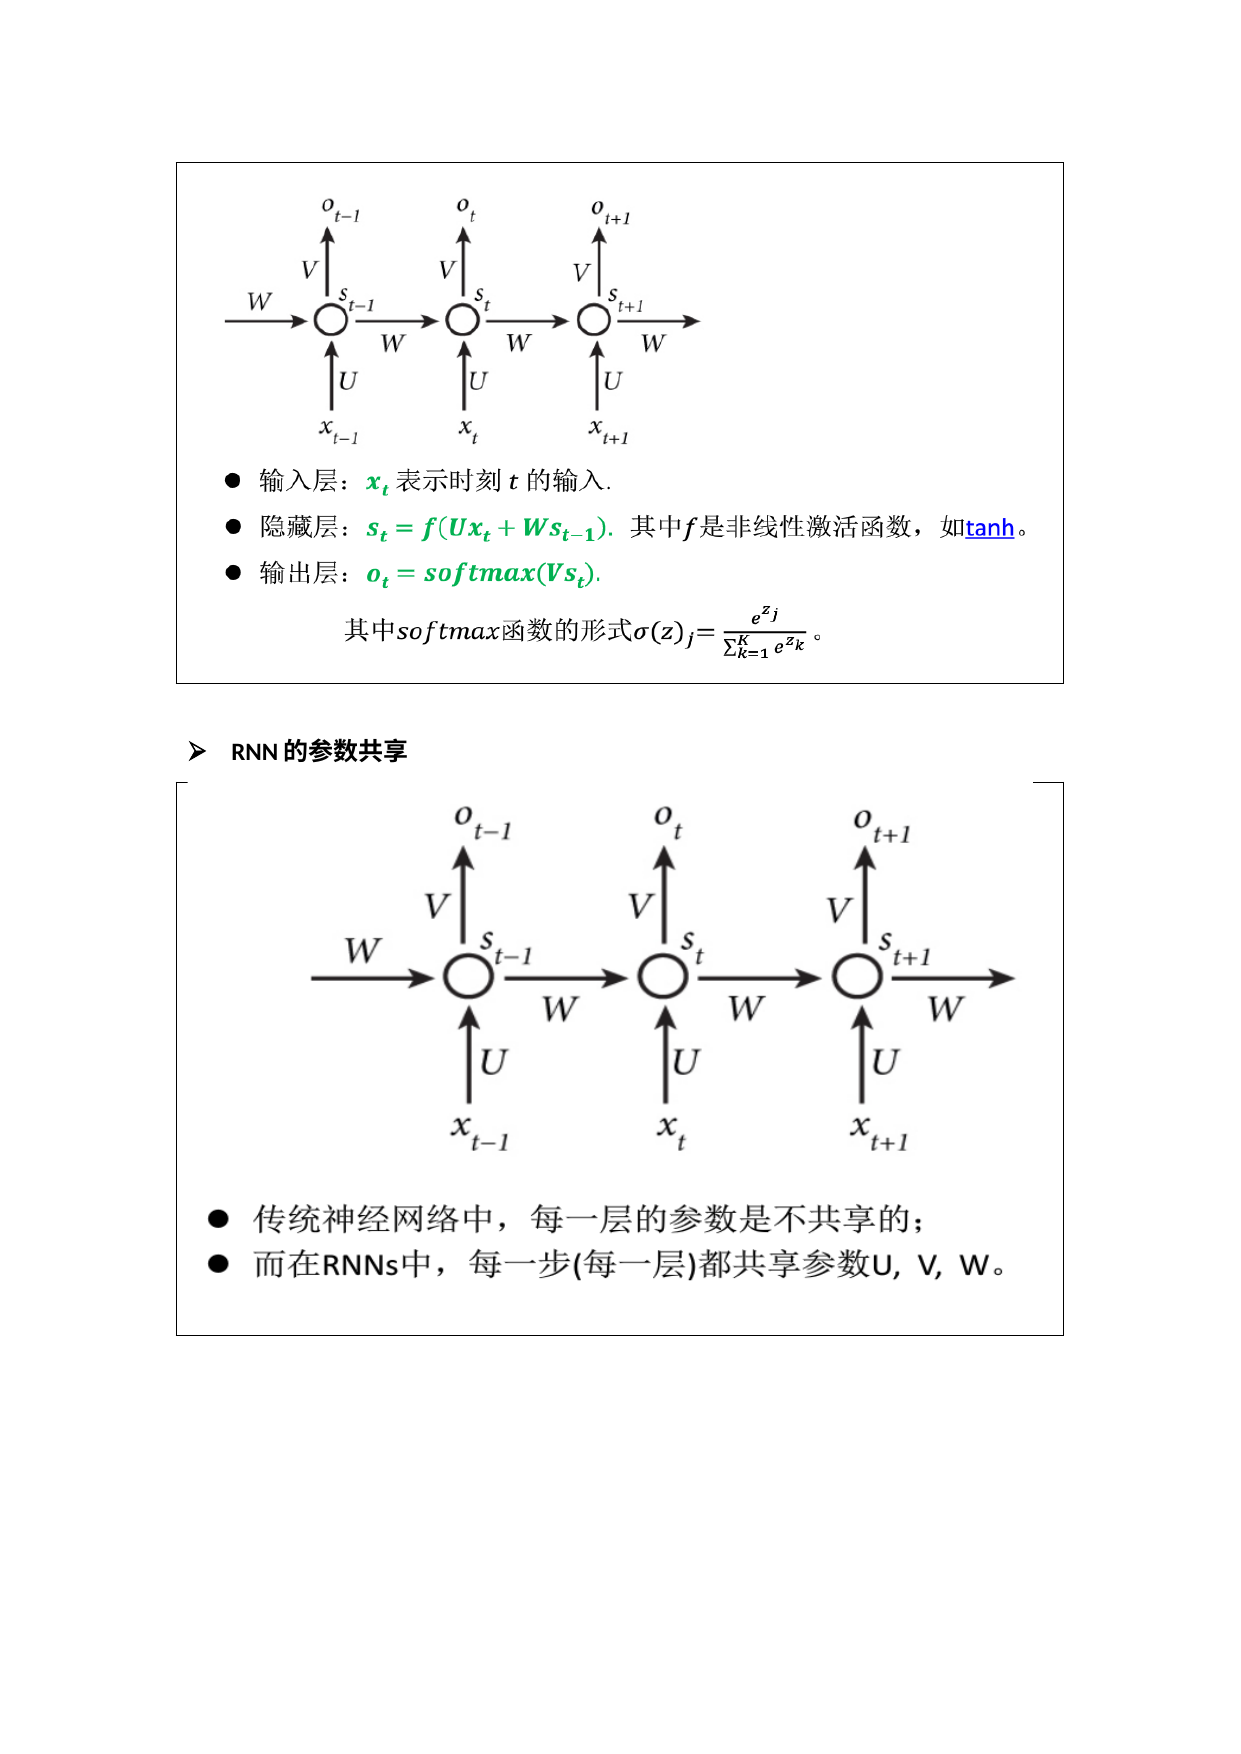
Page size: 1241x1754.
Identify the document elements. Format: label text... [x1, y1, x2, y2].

table_header [177, 163, 1063, 683]
table_header [177, 783, 1063, 1335]
list RNN的参数共享 [187, 717, 1053, 782]
picture [187, 782, 1033, 1307]
picture [187, 163, 1052, 675]
